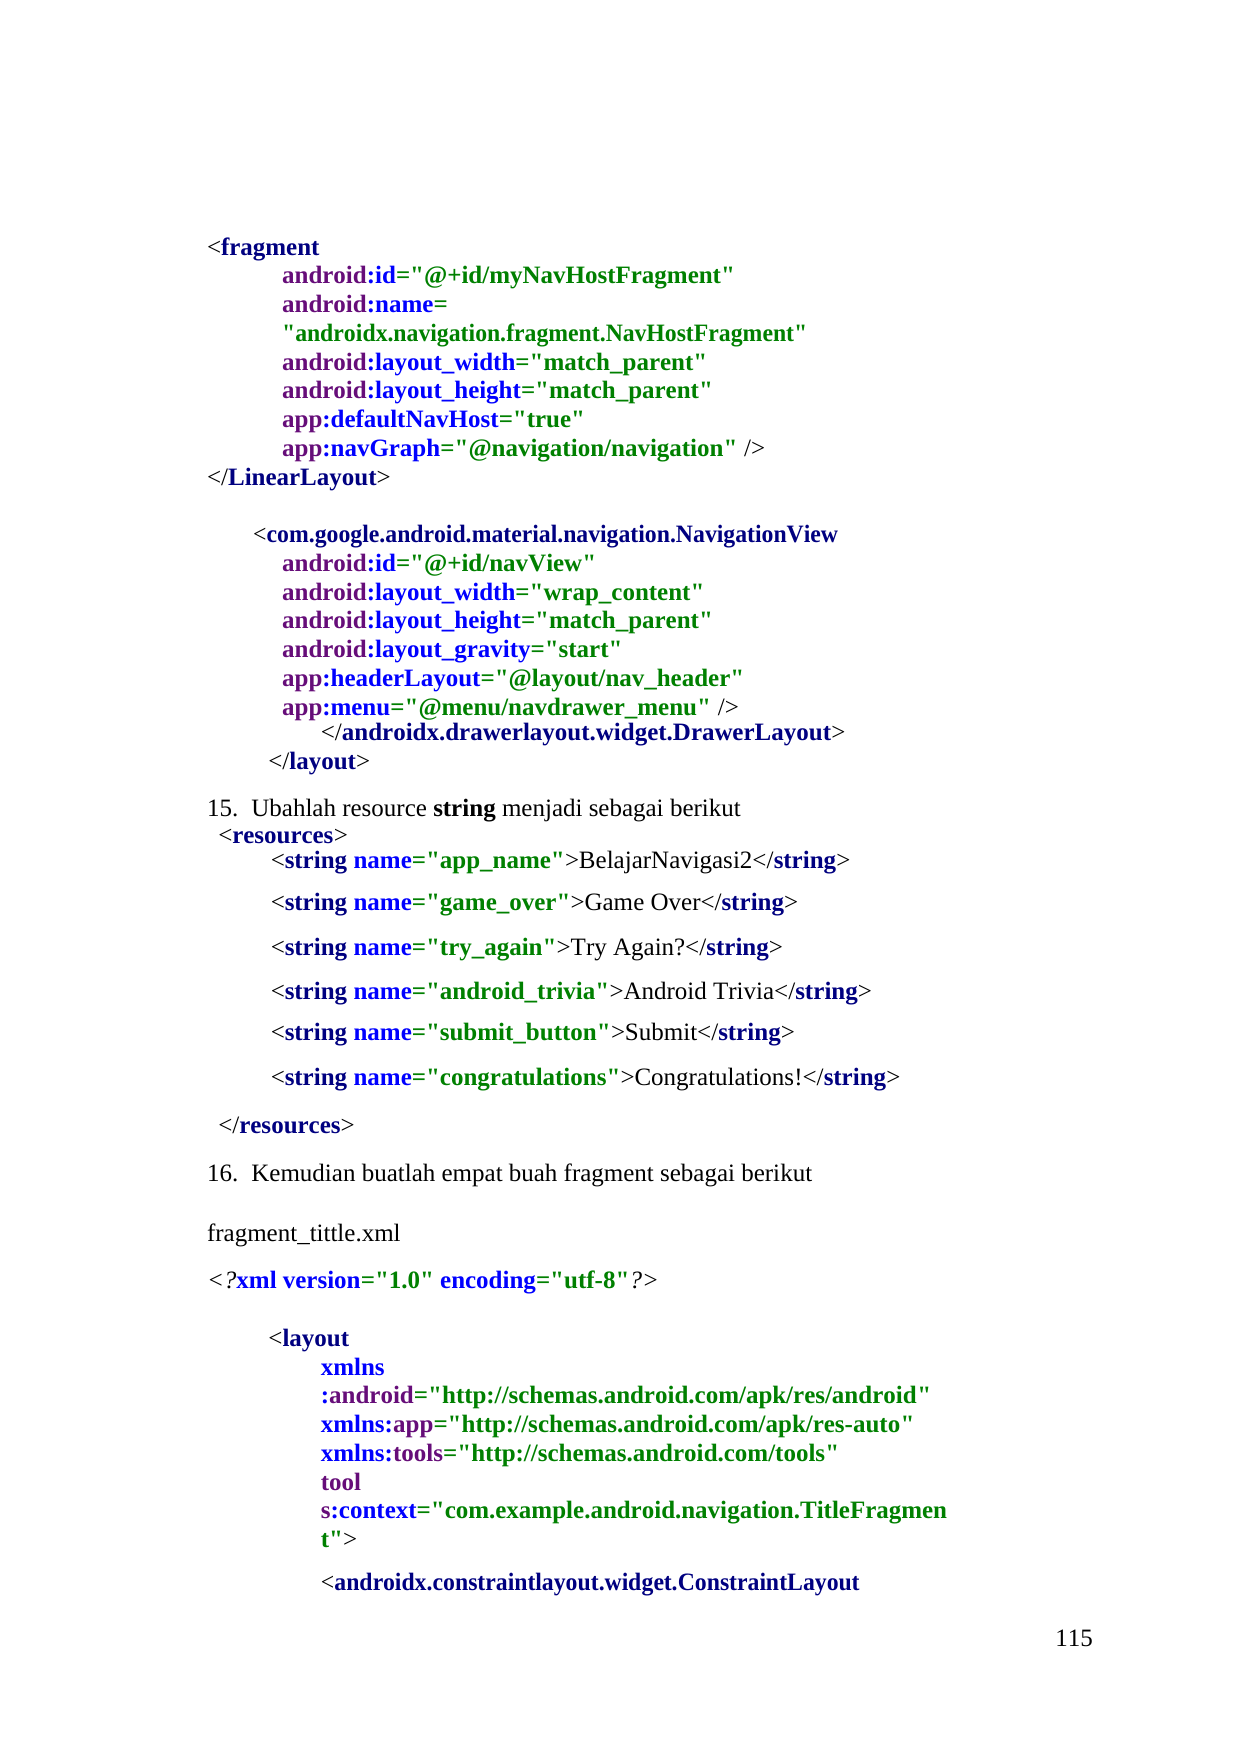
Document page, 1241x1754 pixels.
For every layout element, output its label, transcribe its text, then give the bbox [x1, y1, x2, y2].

text <?xml version="1.0" encoding="utf-8"?> [207, 1265, 1092, 1294]
text </androidx.drawerlayout.widget.DrawerLayout> [321, 720, 1092, 745]
text </resources> [218, 1110, 1092, 1139]
text <string name="game_over">Game Over</string> [271, 890, 1092, 915]
text <com.google.android.material.navigation.NavigationView android:id="@+id/navView" android:layout_width="wrap_content" android:layout_height="match_parent" android:layout_gravity="start" app:headerLayout="@layout/nav_header" app:menu="@menu/navdrawer_menu" /> [229, 519, 934, 720]
text <string name="try_again">Try Again?</string> [271, 932, 1092, 961]
text android:id="@+id/myNavHostFragment" android:name= "androidx.navigation.fragment.NavHostFragment" android:layout_width="match_parent" android:layout_height="match_parent" app:defaultNavHost="true" app:navGraph="@navigation/navigation" /> [282, 260, 891, 462]
text <string name="submit_button">Submit</string> [271, 1021, 1092, 1046]
text <string name="app_name">BelajarNavigasi2</string> [271, 849, 1092, 874]
list Ubahlah resource string menjadi sebagai berikut [207, 793, 1092, 822]
text <string name="android_trivia">Android Trivia</string> [271, 979, 1092, 1004]
text <resources> [218, 824, 1092, 849]
list Kemudian buatlah empat buah fragment sebagai berikut [207, 1158, 1092, 1187]
text </LinearLayout> [207, 462, 1092, 490]
text </layout> [268, 746, 1092, 774]
text <fragment [207, 236, 1092, 260]
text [321, 1567, 934, 1596]
list fragment_tittle.xml [207, 1218, 1092, 1246]
text <layout xmlns:android="http://schemas.android.com/apk/res/android" xmlns:app="http://schemas.android.com/apk/res-auto" xmlns:tools="http://schemas.android.com/tools" tools:context="com.example.android.navigation.TitleFragment"> [268, 1323, 954, 1553]
text <string name="congratulations">Congratulations!</string> [271, 1062, 1092, 1091]
